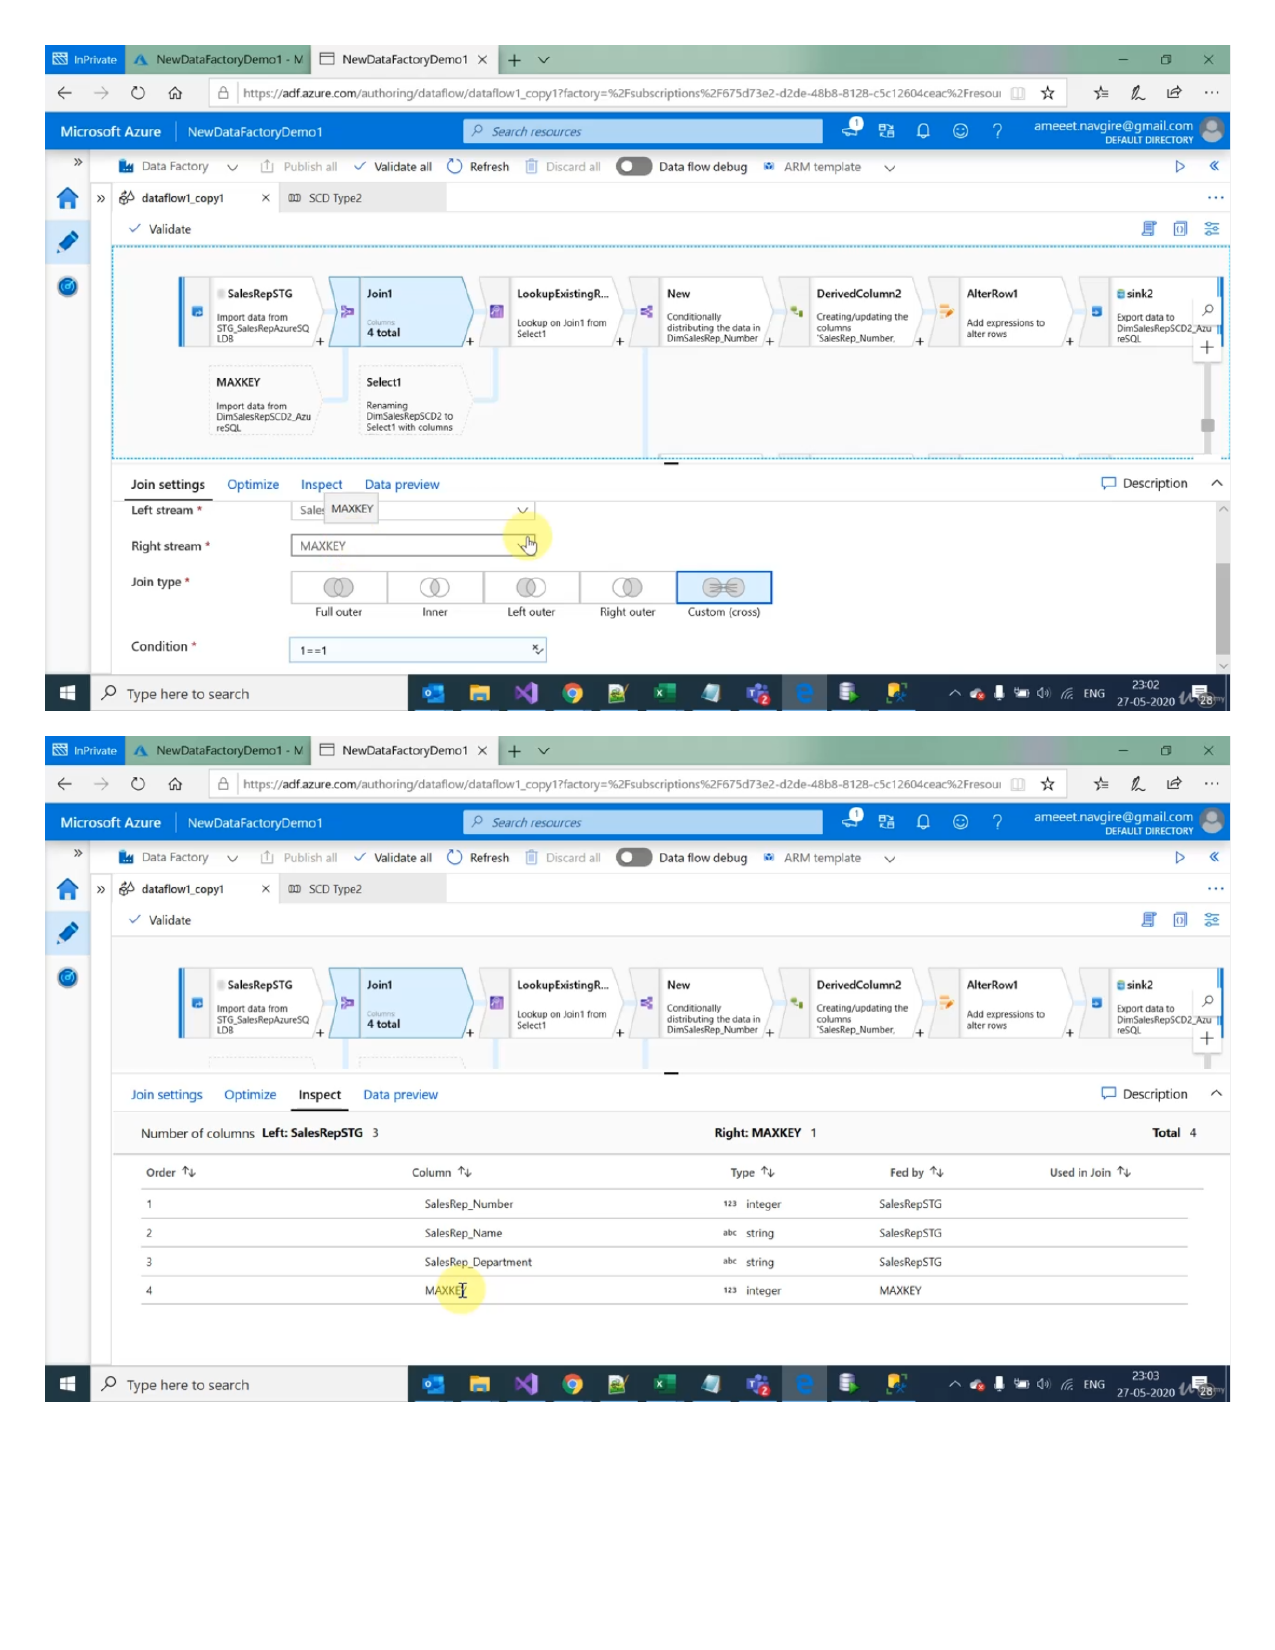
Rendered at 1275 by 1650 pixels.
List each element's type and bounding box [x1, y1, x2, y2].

picture [45, 736, 1230, 1402]
picture [45, 45, 1230, 711]
